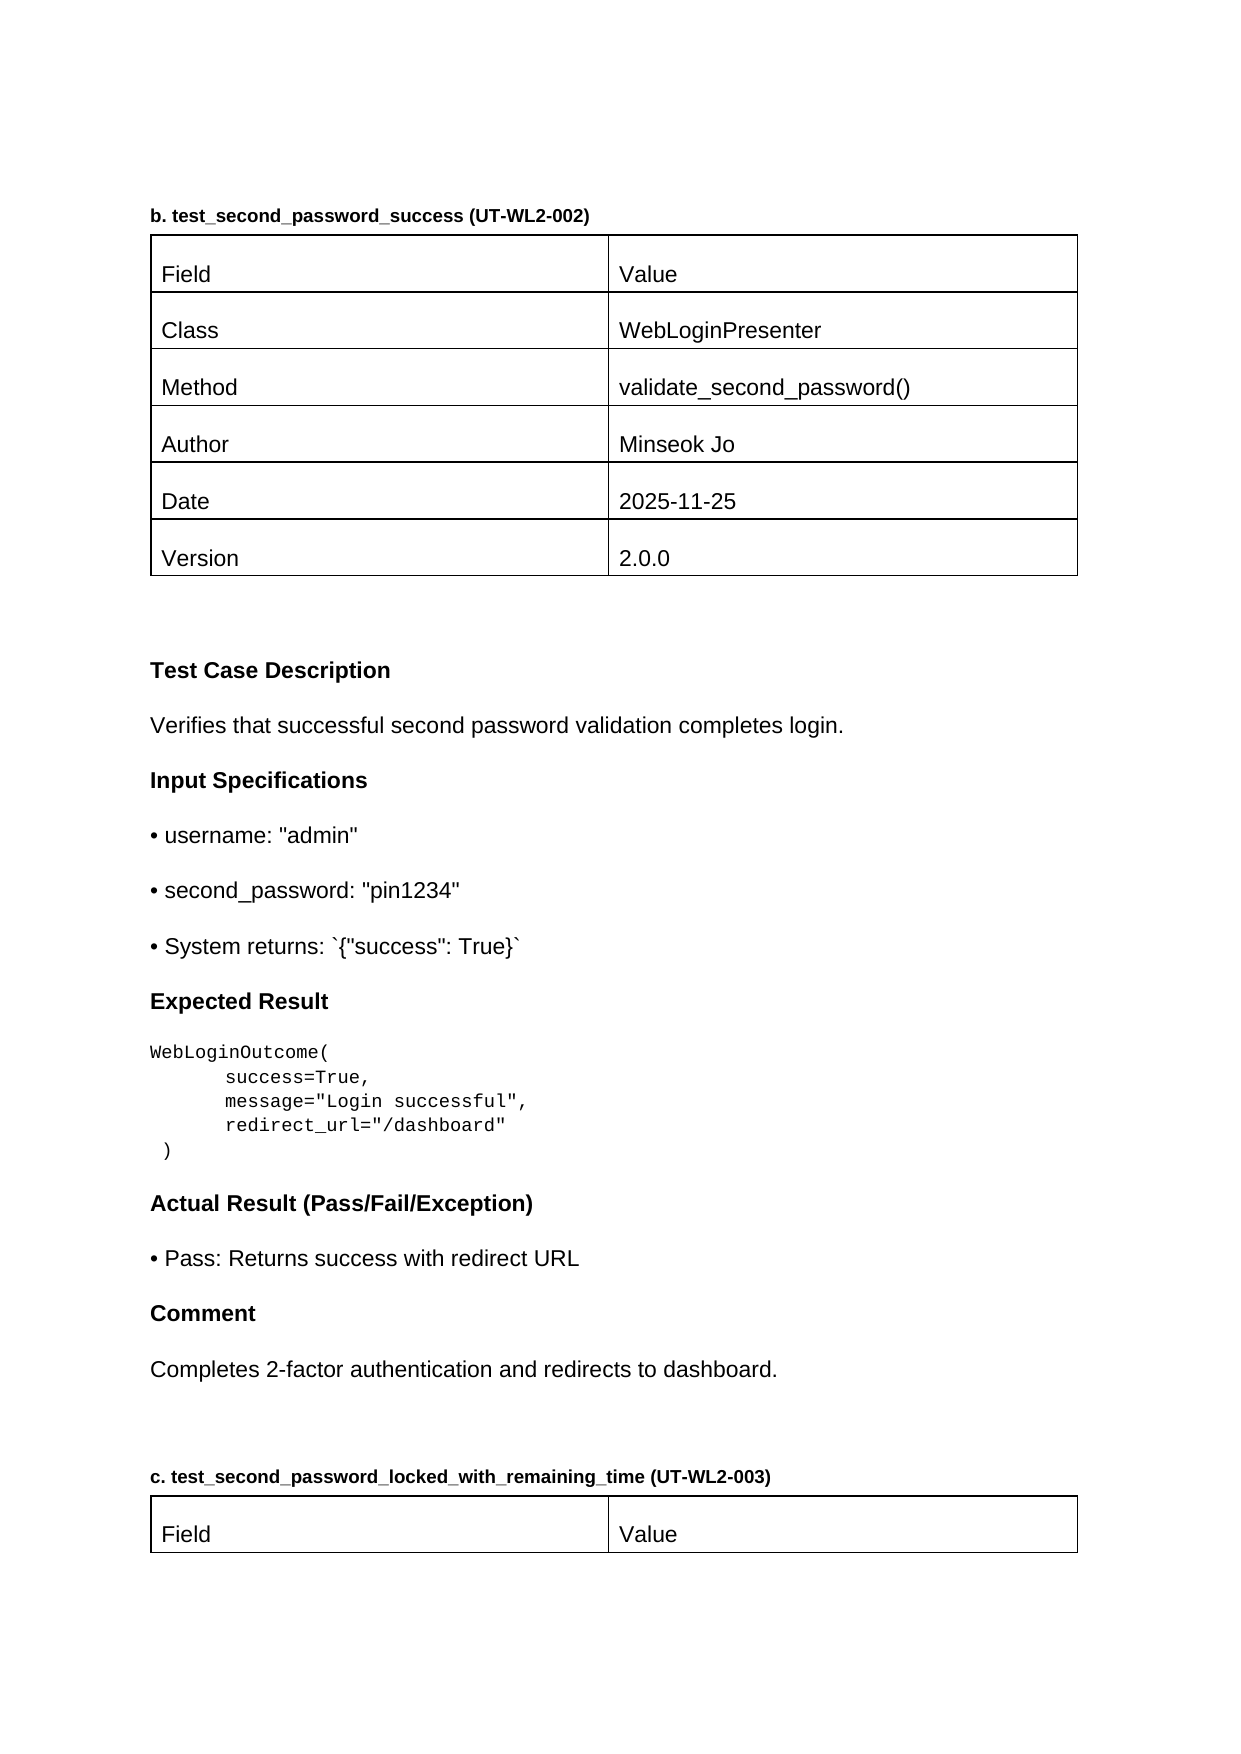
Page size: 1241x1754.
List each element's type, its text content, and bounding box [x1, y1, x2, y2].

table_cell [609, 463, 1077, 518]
text • Pass: Returns success with redirect URL [150, 1245, 1090, 1271]
text • username: "admin" [150, 822, 1090, 848]
subtitle b. test_second_password_success (UT-WL2-002) [150, 205, 1090, 227]
text Expected Result [150, 988, 1090, 1014]
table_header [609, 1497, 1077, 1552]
text Actual Result (Pass/Fail/Exception) [150, 1190, 1090, 1216]
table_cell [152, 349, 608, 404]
subtitle c. test_second_password_locked_with_remaining_time (UT-WL2-003) [150, 1466, 1090, 1487]
text Completes 2-factor authentication and redirects to dashboard. [150, 1356, 1090, 1382]
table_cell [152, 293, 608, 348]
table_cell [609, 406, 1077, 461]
text Verifies that successful second password validation completes login. [150, 712, 1090, 738]
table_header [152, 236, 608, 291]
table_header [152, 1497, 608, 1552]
text WebLoginOutcome( success=True, message="Login successful", redirect_url="/dashboard" ) [150, 1043, 1090, 1162]
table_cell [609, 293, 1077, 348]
text • System returns: `{"success": True}` [150, 933, 1090, 959]
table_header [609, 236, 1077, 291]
text Input Specifications [150, 767, 1090, 793]
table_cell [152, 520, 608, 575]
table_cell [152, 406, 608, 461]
text • second_password: "pin1234" [150, 877, 1090, 904]
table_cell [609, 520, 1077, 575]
text Test Case Description [150, 657, 1090, 683]
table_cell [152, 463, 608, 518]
text Comment [150, 1300, 1090, 1327]
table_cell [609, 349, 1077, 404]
